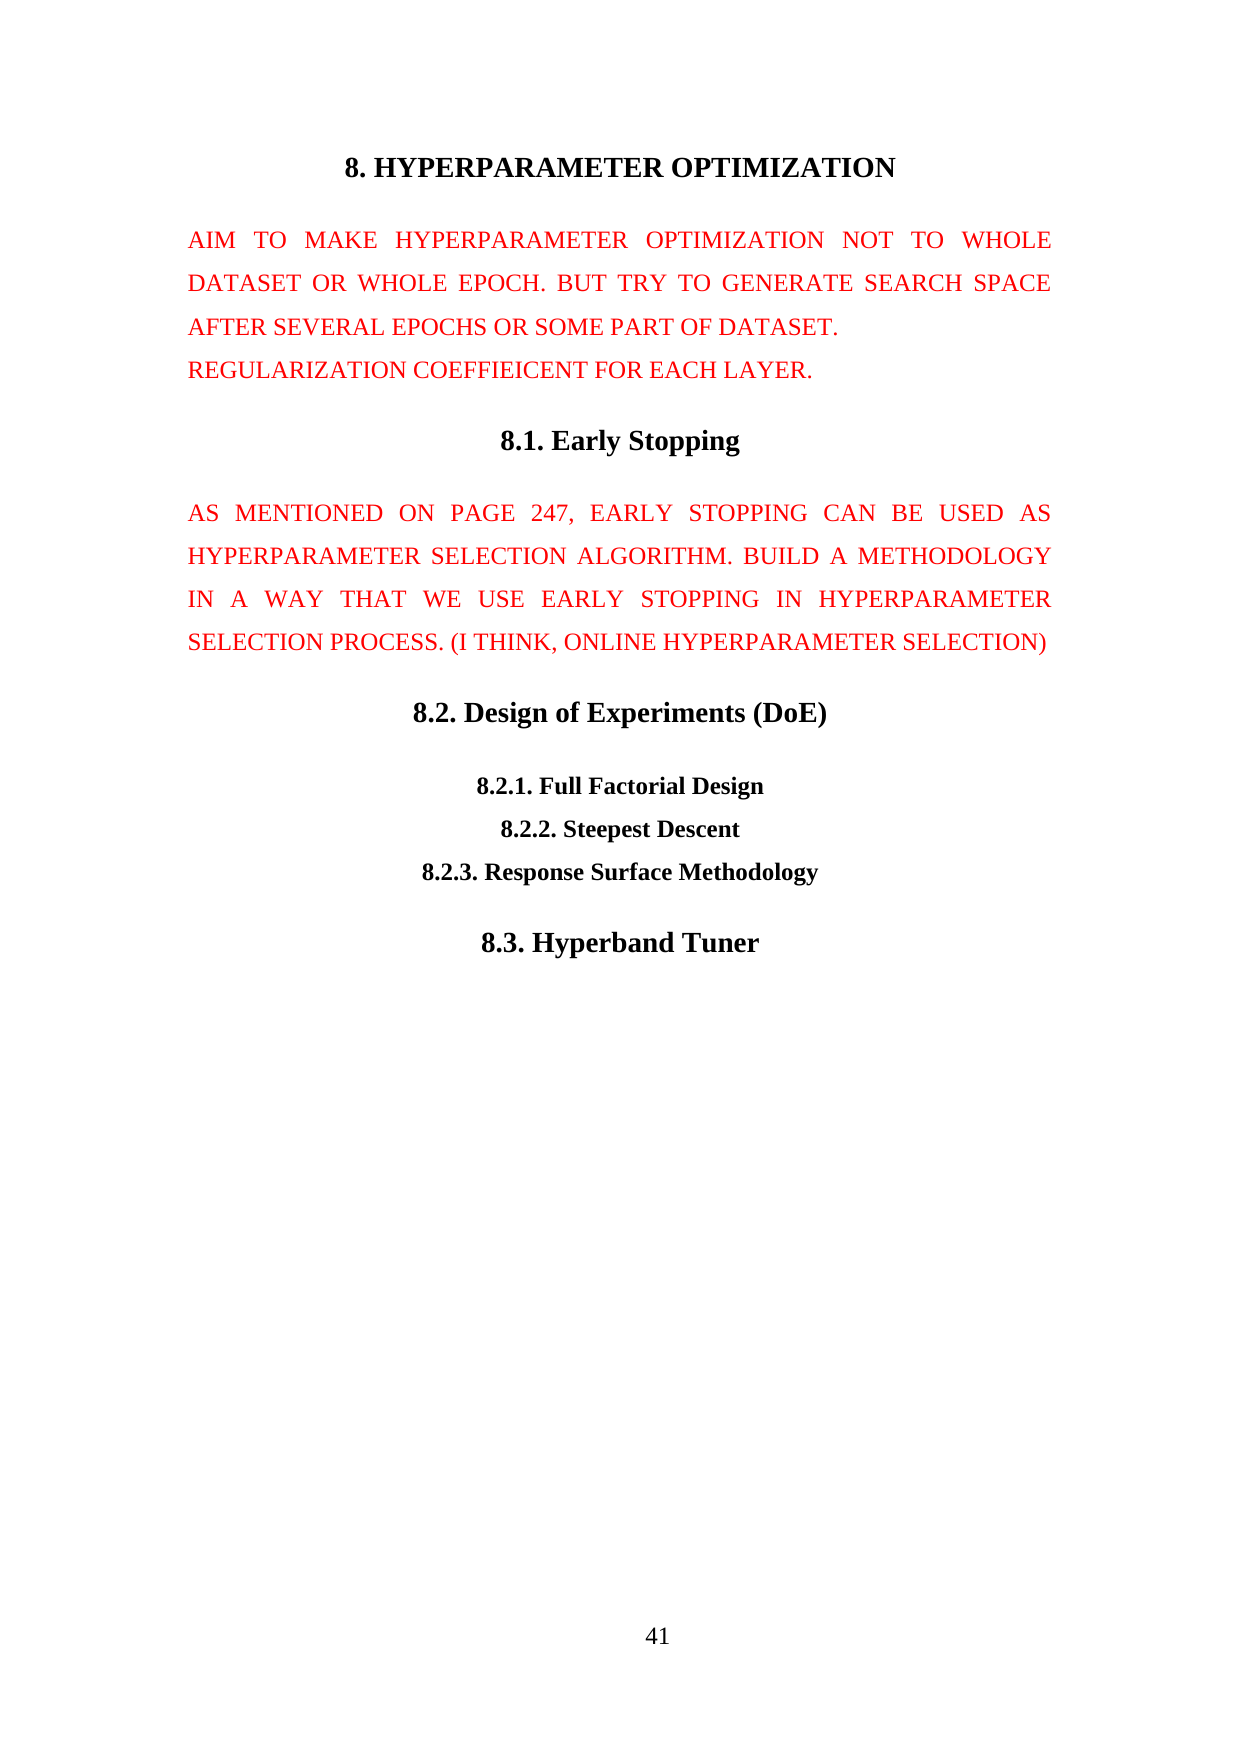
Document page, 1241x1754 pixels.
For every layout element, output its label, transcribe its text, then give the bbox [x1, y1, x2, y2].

subtitle HYPERPARAMETER OPTIMIZATION [187, 150, 1053, 183]
subtitle Early Stopping [187, 423, 1053, 456]
subtitle Hyperband Tuner [187, 925, 1053, 959]
subtitle Response Surface Methodology [187, 857, 1053, 886]
text REGULARIZATION COEFFIEICENT FOR EACH LAYER. [187, 355, 1053, 383]
text AS MENTIONED ON PAGE 247, EARLY STOPPING CAN BE USED AS HYPERPARAMETER SELECTION ALGORITHM. BUILD A METHODOLOGY IN A WAY THAT WE USE EARLY STOPPING IN HYPERPARAMETER SELECTION PROCESS. (I THINK, ONLINE HYPERPARAMETER SELECTION) [187, 498, 1053, 656]
subtitle Steepest Descent [187, 814, 1053, 843]
subtitle Design of Experiments (DoE) [187, 696, 1053, 729]
text AIM TO MAKE HYPERPARAMETER OPTIMIZATION NOT TO WHOLE DATASET OR WHOLE EPOCH. BUT TRY TO GENERATE SEARCH SPACE AFTER SEVERAL EPOCHS OR SOME PART OF DATASET. [187, 225, 1053, 340]
subtitle Full Factorial Design [187, 771, 1053, 800]
